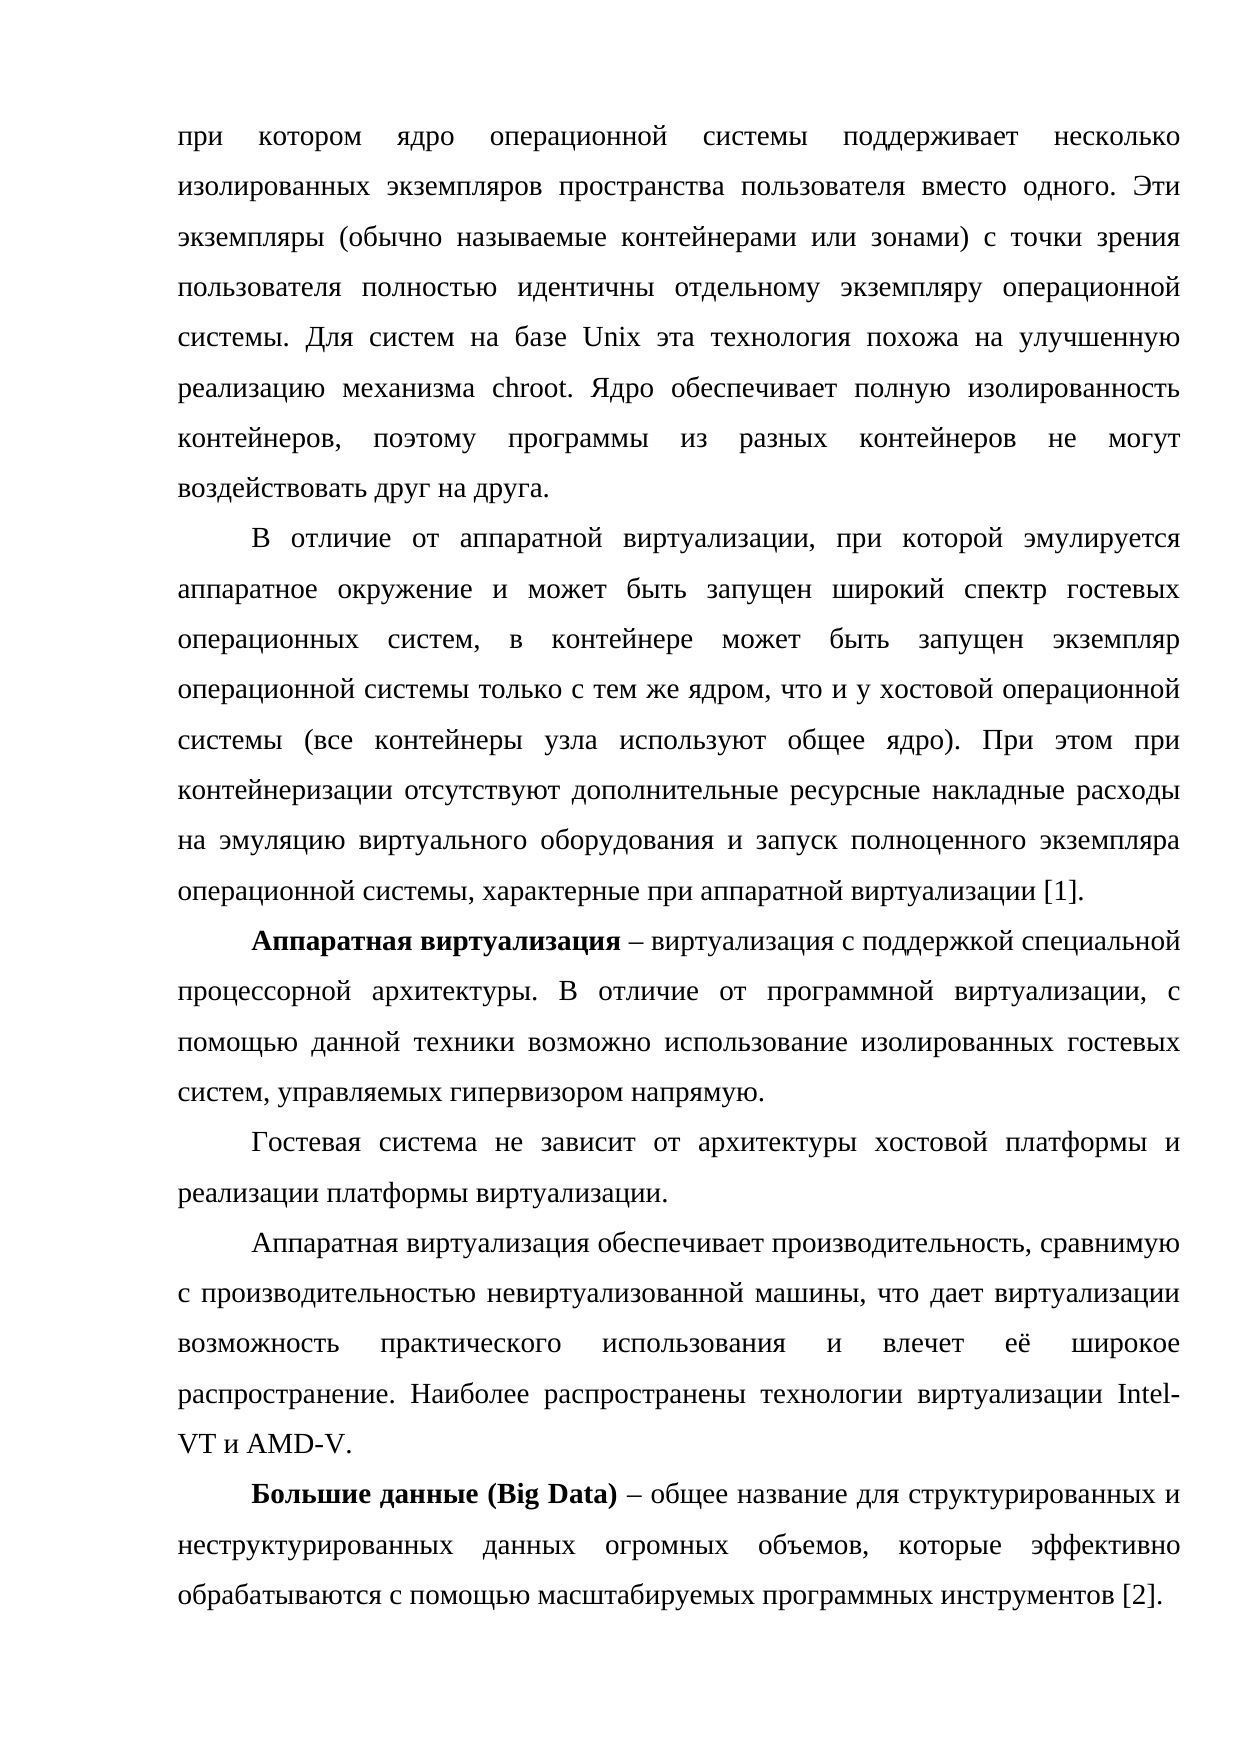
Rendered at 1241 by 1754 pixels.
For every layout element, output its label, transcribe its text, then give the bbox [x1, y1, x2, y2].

text В отличие от аппаратной виртуализации, при которой эмулируется аппаратное окружение и может быть запущен широкий спектр гостевых операционных систем, в контейнере может быть запущен экземпляр операционной системы только с тем же ядром, что и у хостовой операционной системы (все контейнеры узла используют общее ядро). При этом при контейнеризации отсутствуют дополнительные ресурсные накладные расходы на эмуляцию виртуального оборудования и запуск полноценного экземпляра операционной системы, характерные при аппаратной виртуализации [1]. [177, 521, 1181, 906]
text Гостевая система не зависит от архитектуры хостовой платформы и реализации платформы виртуализации. [177, 1124, 1181, 1208]
text Аппаратная виртуализация обеспечивает производительность, сравнимую с производительностью невиртуализованной машины, что дает виртуализации возможность практического использования и влечет её широкое распространение. Наиболее распространены технологии виртуализации Intel-VT и AMD-V. [177, 1225, 1181, 1460]
text Большие данные (Big Data) – общее название для структурированных и неструктурированных данных огромных объемов, которые эффективно обрабатываются с помощью масштабируемых программных инструментов [2]. [177, 1477, 1181, 1611]
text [177, 118, 1181, 504]
text Аппаратная виртуализация – виртуализация с поддержкой специальной процессорной архитектуры. В отличие от программной виртуализации, с помощью данной техники возможно использование изолированных гостевых систем, управляемых гипервизором напрямую. [177, 923, 1181, 1108]
